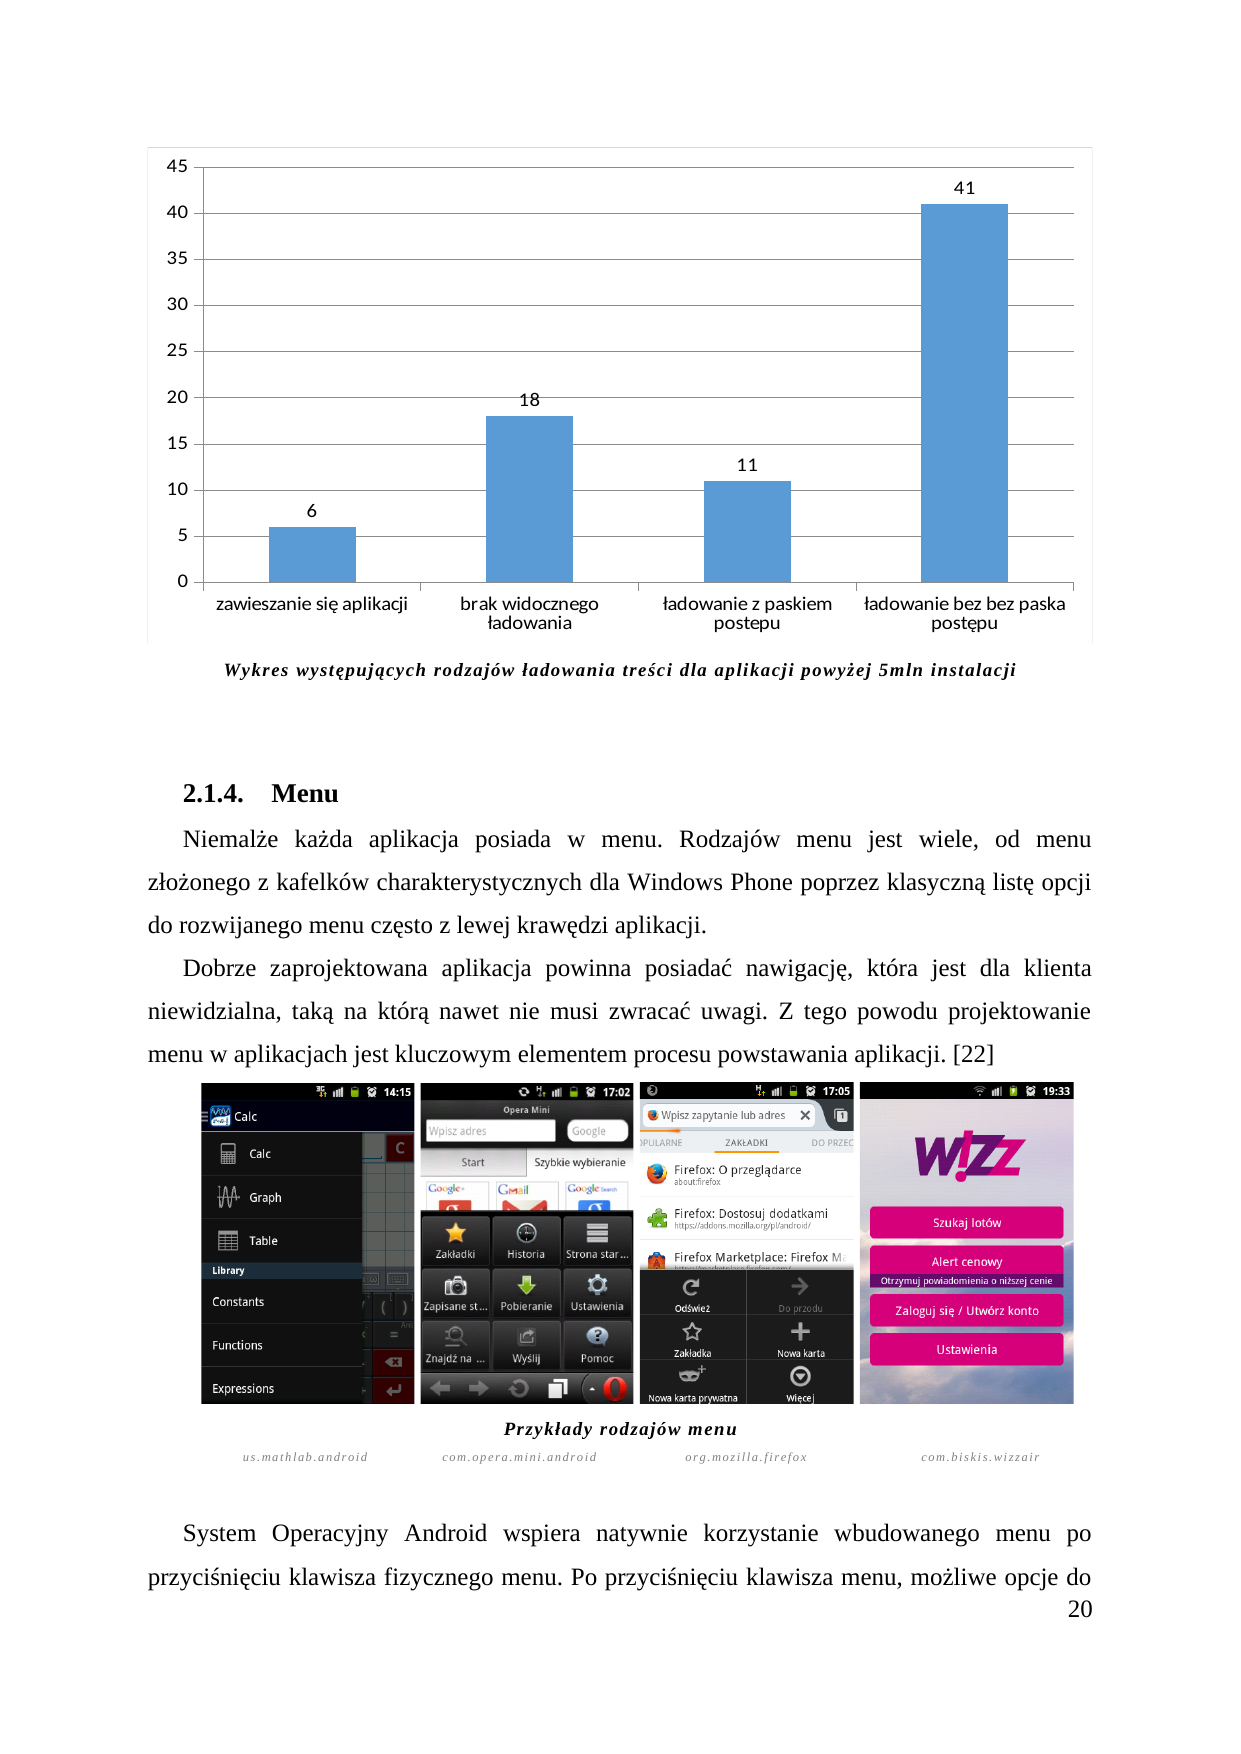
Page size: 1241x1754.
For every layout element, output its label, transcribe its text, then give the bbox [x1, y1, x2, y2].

picture [639, 1082, 854, 1404]
table_header com.biskis.wizzair [856, 1450, 1104, 1475]
text Niemalże każda aplikacja posiada w menu. Rodzajów menu jest wiele, od menu złożonego z kafelków charakterystycznych dla Windows Phone poprzez klasyczną listę opcji do rozwijanego menu często z lewej krawędzi aplikacji. [148, 824, 1092, 939]
subtitle Przykłady rodzajów menu [148, 1418, 1092, 1439]
picture [859, 1082, 1074, 1404]
subtitle Menu [183, 777, 1092, 808]
table_header com.opera.mini.android [403, 1450, 635, 1475]
table_header us.mathlab.android [207, 1450, 403, 1475]
subtitle Wykres występujących rodzajów ładowania treści dla aplikacji powyżej 5mln instalacji [148, 658, 1092, 680]
table_header org.mozilla.firefox [635, 1450, 856, 1475]
text Dobrze zaprojektowana aplikacja powinna posiadać nawigację, która jest dla klienta niewidzialna, taką na którą nawet nie musi zwracać uwagi. Z tego powodu projektowanie menu w aplikacjach jest kluczowym elementem procesu powstawania aplikacji. [22] [148, 953, 1092, 1068]
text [148, 1518, 1092, 1590]
picture [201, 1083, 415, 1404]
picture [420, 1083, 634, 1404]
